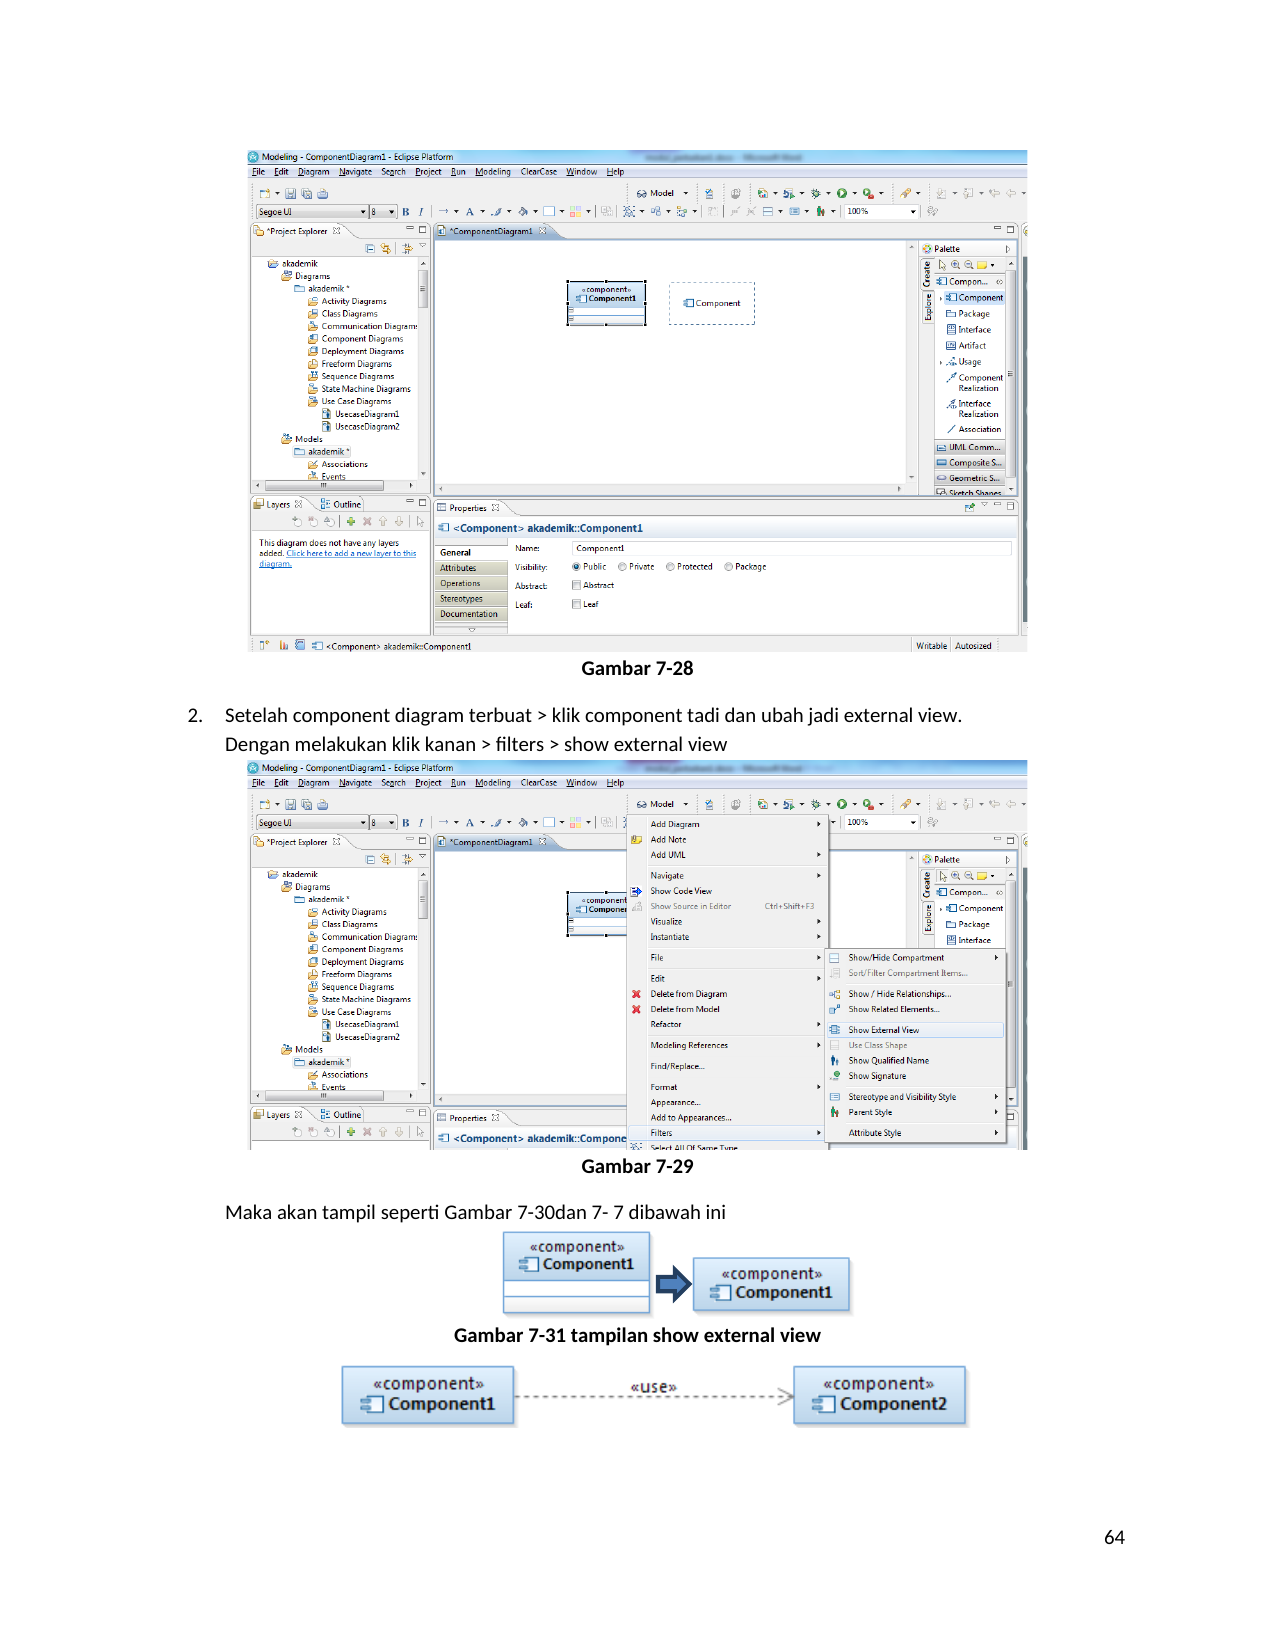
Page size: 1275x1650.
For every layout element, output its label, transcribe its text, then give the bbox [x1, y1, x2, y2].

list Dengan melakukan klik kanan > filters > show external view [225, 731, 1125, 756]
picture [247, 760, 1028, 1150]
picture [276, 1359, 999, 1428]
list Setelah component diagram terbuat > klik component tadi dan ubah jadi external view. [187, 702, 1125, 727]
picture [247, 150, 1028, 652]
picture [483, 1228, 867, 1319]
